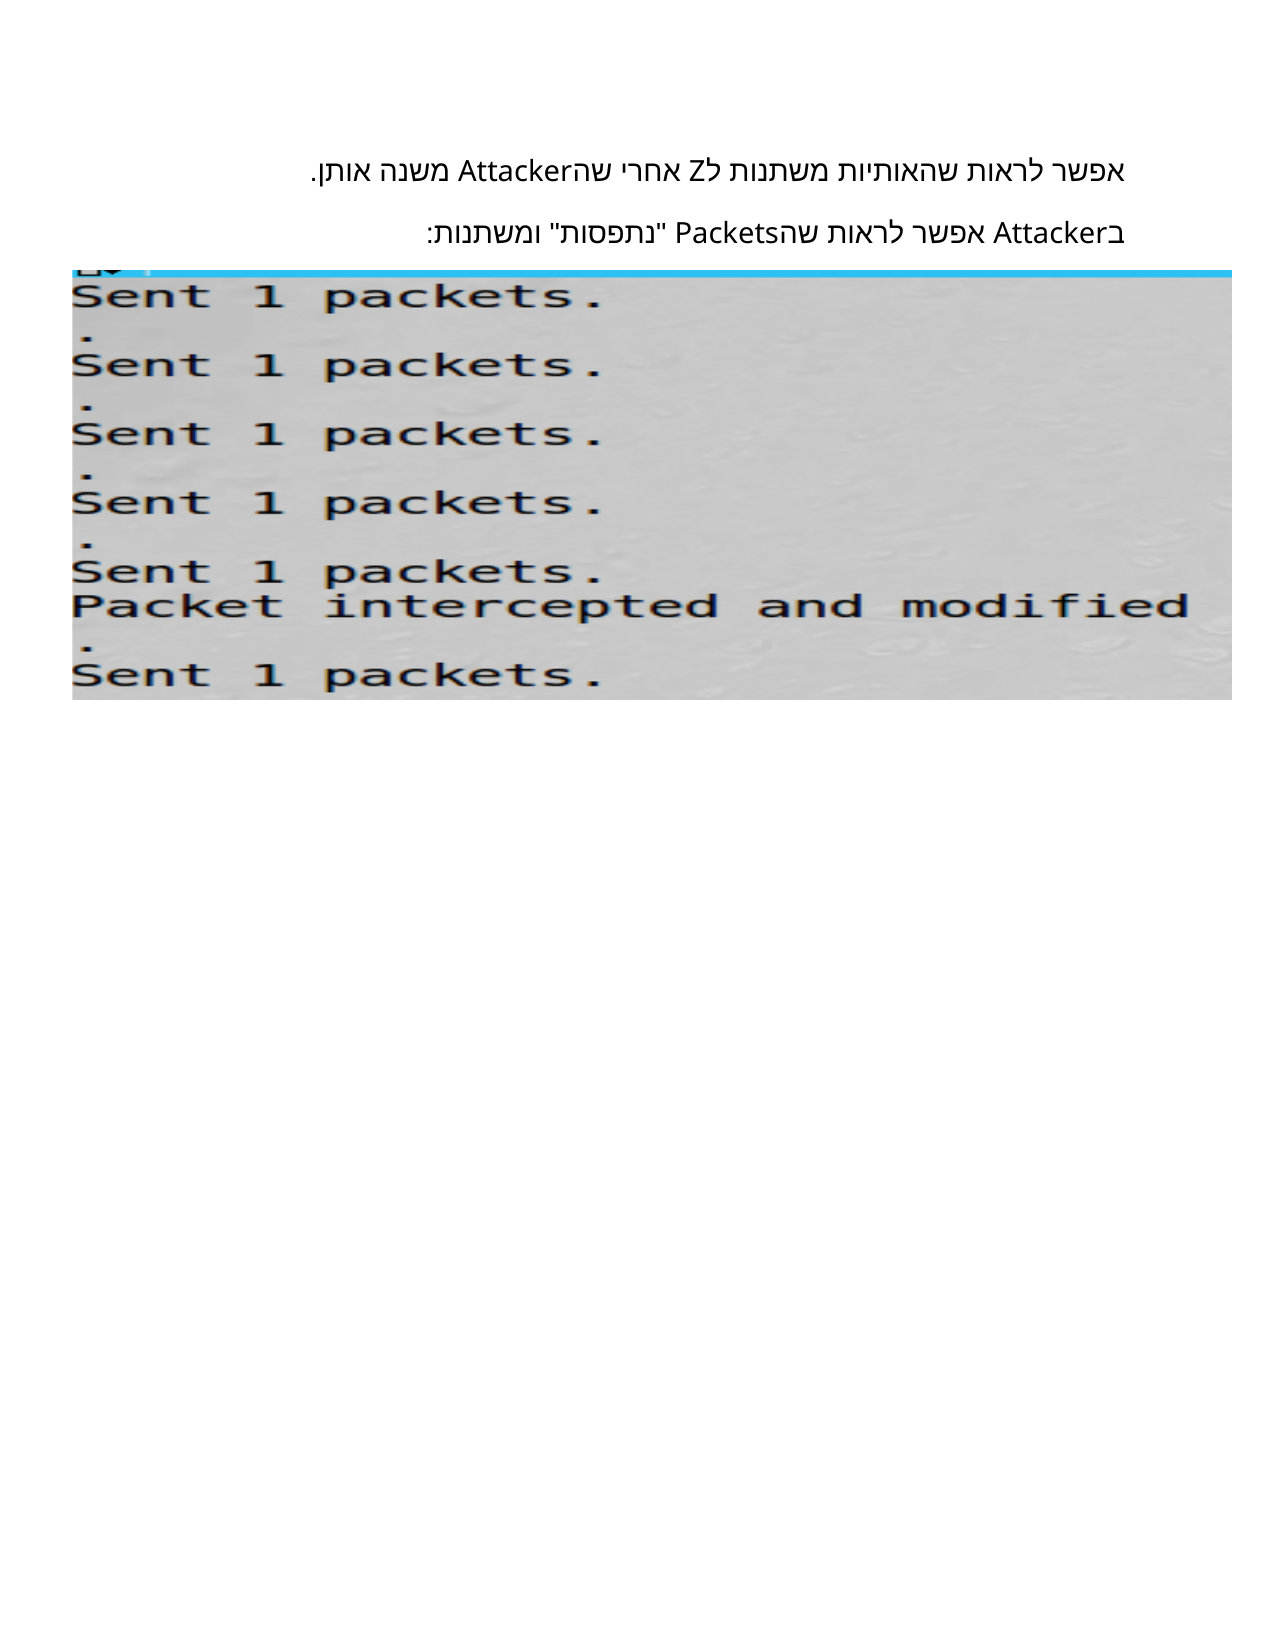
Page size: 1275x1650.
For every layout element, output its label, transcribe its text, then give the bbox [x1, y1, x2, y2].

picture [69, 270, 1231, 698]
text בAttacker אפשר לראות שהPackets "נתפסות" ומשתנות: [150, 212, 1125, 252]
text אפשר לראות שהאותיות משתנות לZ אחרי שהAttacker משנה אותן. [150, 150, 1125, 190]
